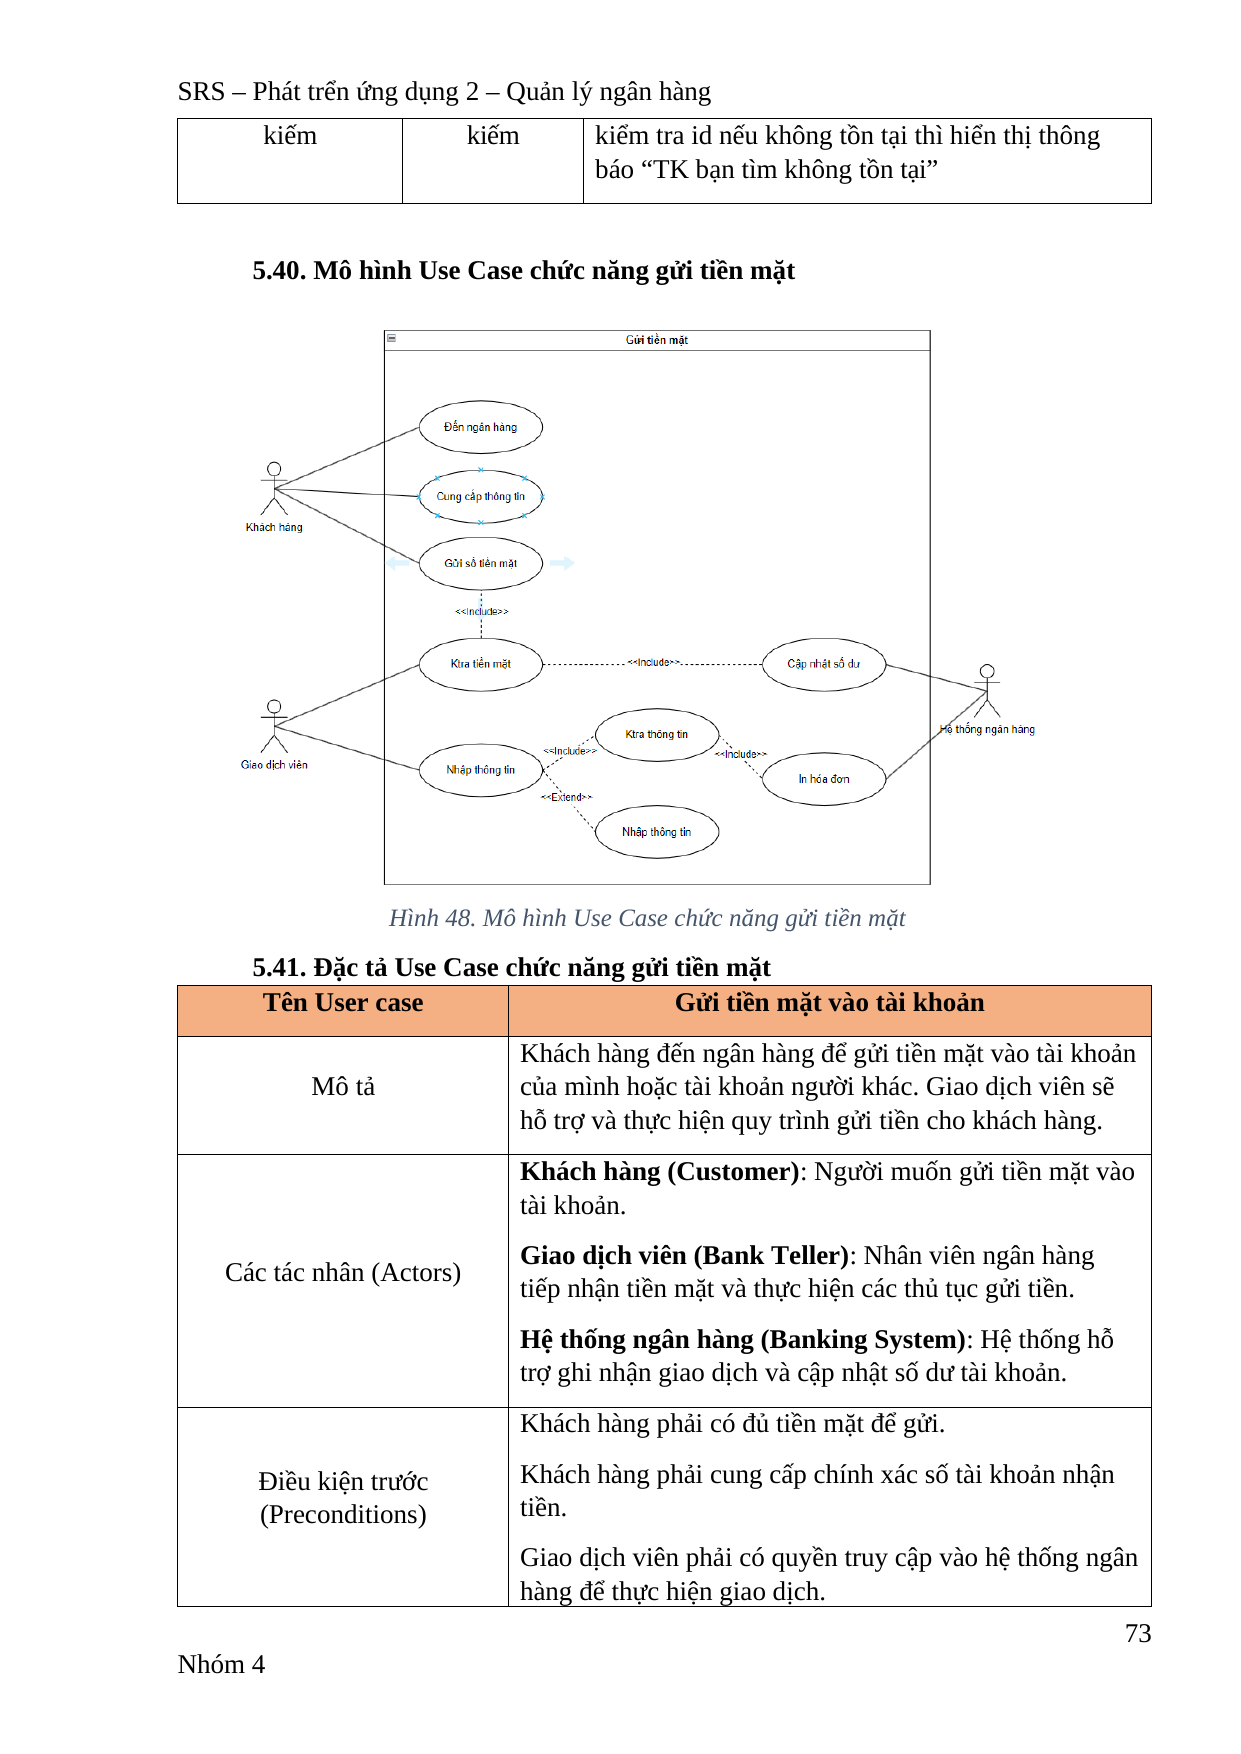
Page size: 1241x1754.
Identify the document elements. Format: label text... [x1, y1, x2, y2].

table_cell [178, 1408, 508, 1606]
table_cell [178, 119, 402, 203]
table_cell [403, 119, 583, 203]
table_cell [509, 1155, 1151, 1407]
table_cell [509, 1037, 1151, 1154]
picture [236, 326, 1062, 894]
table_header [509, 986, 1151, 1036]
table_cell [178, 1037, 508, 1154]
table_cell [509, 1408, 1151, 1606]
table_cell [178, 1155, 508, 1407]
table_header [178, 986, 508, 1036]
subtitle Mô hình Use Case chức năng gửi tiền mặt [252, 254, 1152, 285]
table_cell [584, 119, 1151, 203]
